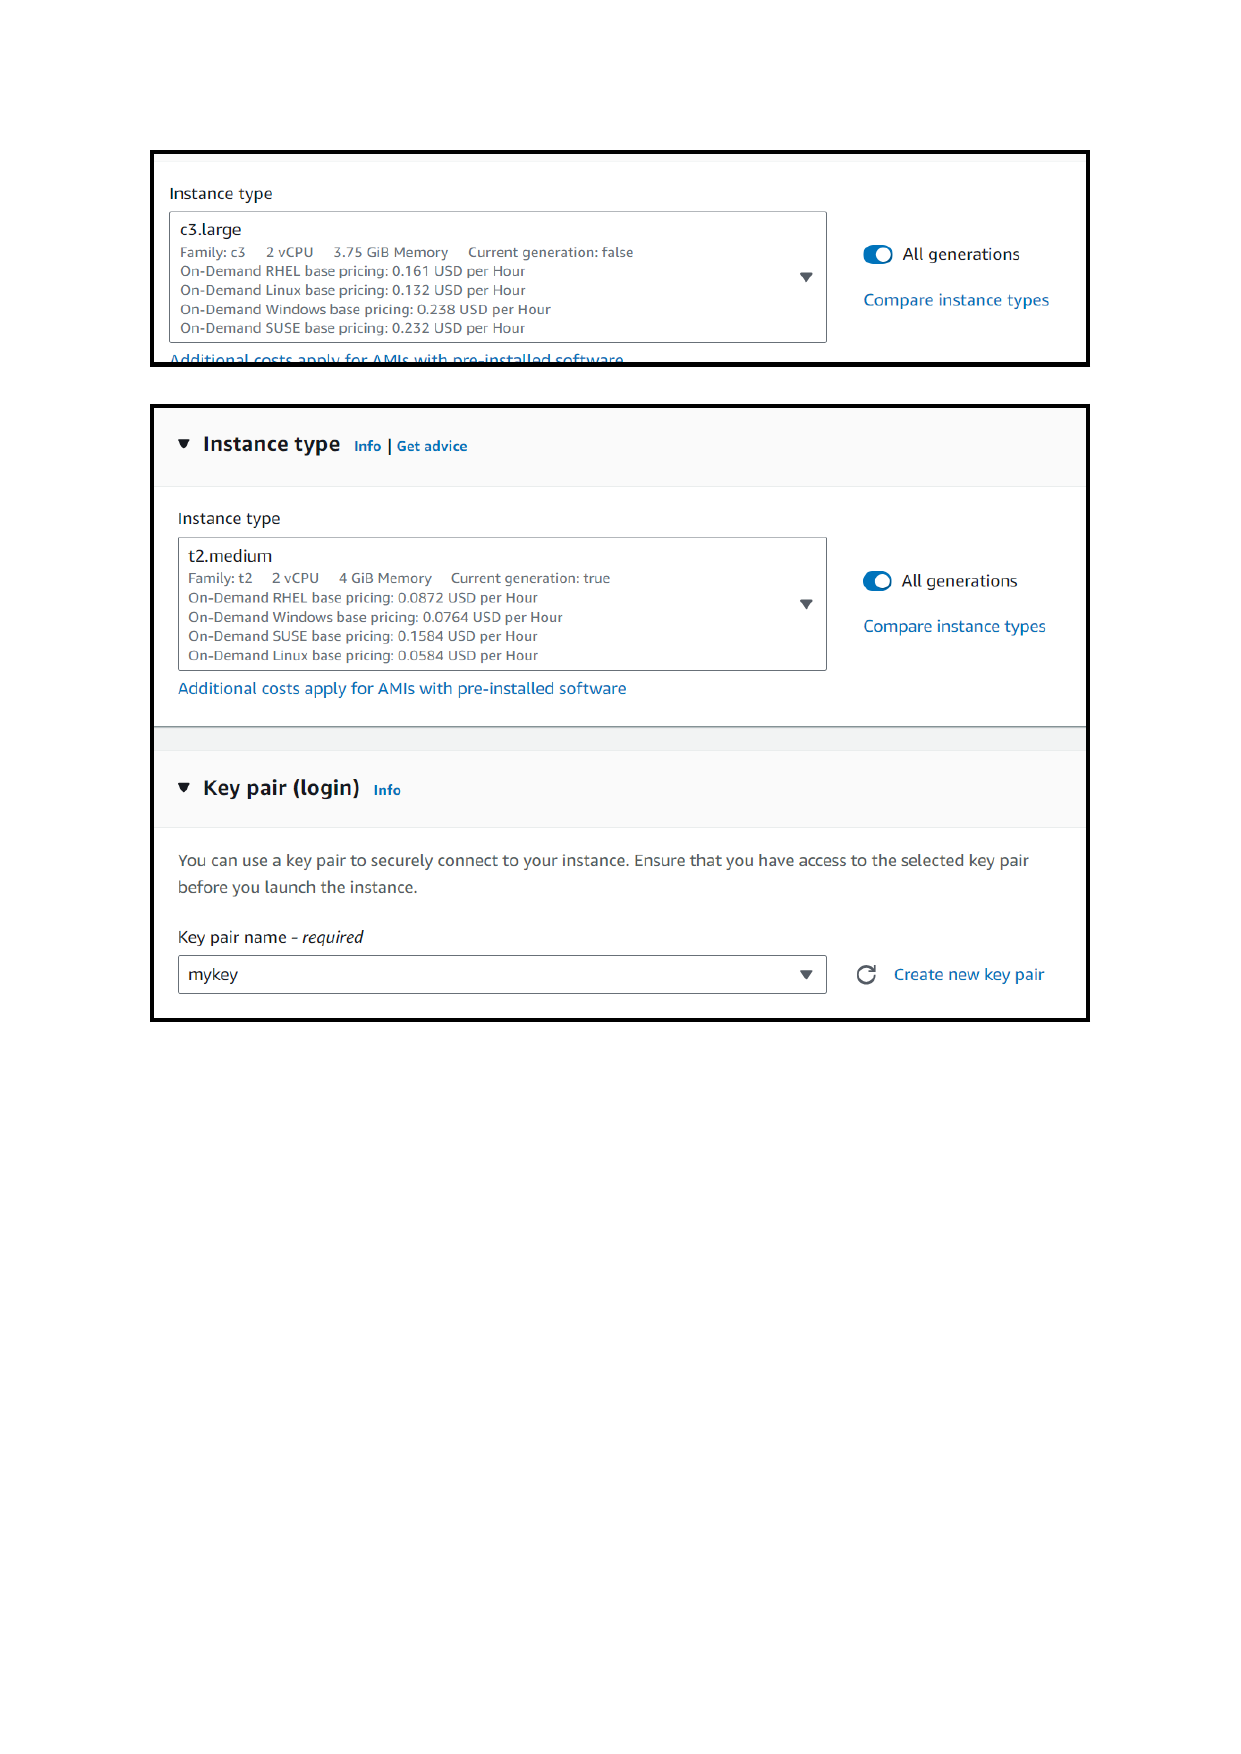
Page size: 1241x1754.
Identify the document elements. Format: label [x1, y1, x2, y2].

picture [154, 154, 1086, 362]
picture [154, 408, 1086, 1018]
